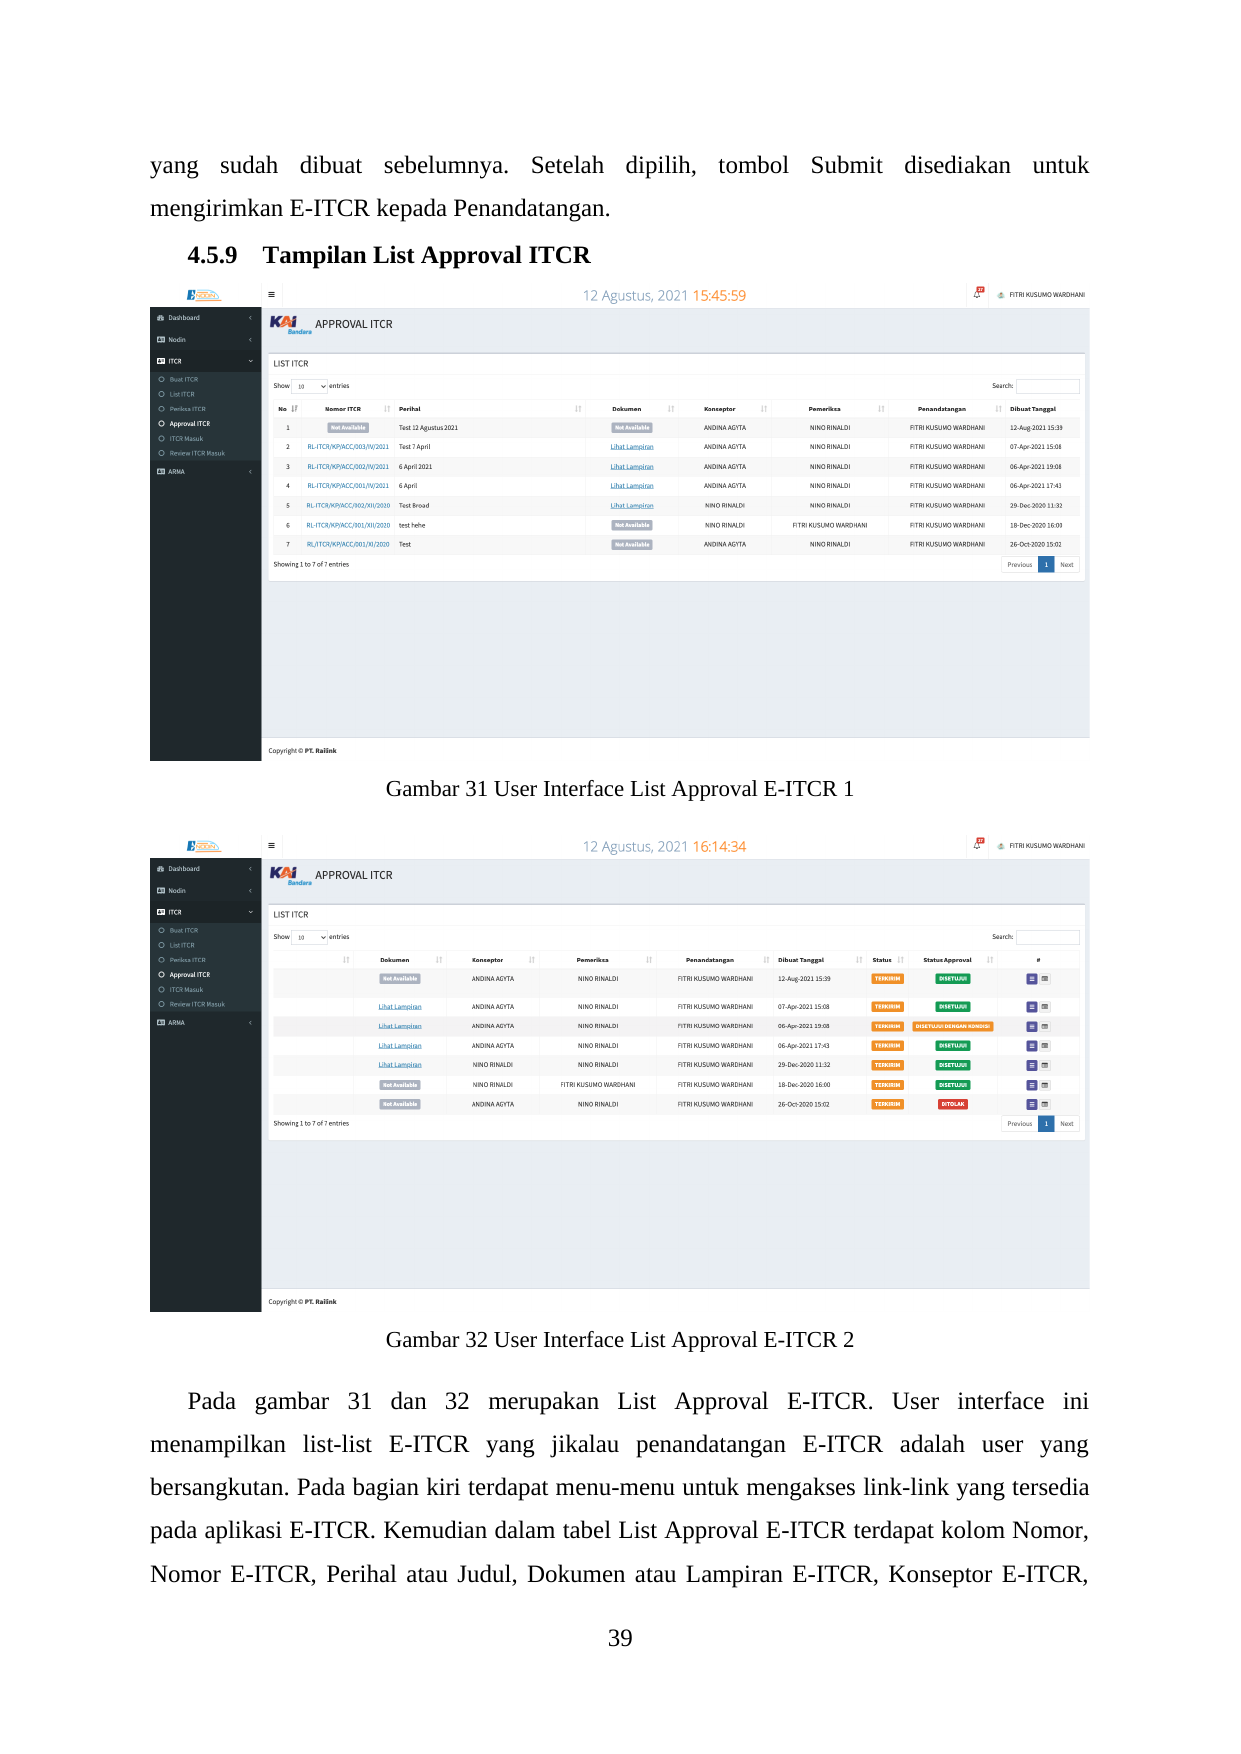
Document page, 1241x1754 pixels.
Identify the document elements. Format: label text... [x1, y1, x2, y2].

subtitle Tampilan List Approval ITCR [187, 240, 1090, 269]
picture [150, 835, 1090, 1312]
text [150, 150, 1090, 222]
text Gambar 32 User Interface List Approval E-ITCR 2 [150, 1326, 1090, 1352]
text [150, 1386, 1090, 1587]
picture [150, 283, 1090, 761]
text Gambar 31 User Interface List Approval E-ITCR 1 [150, 774, 1090, 801]
